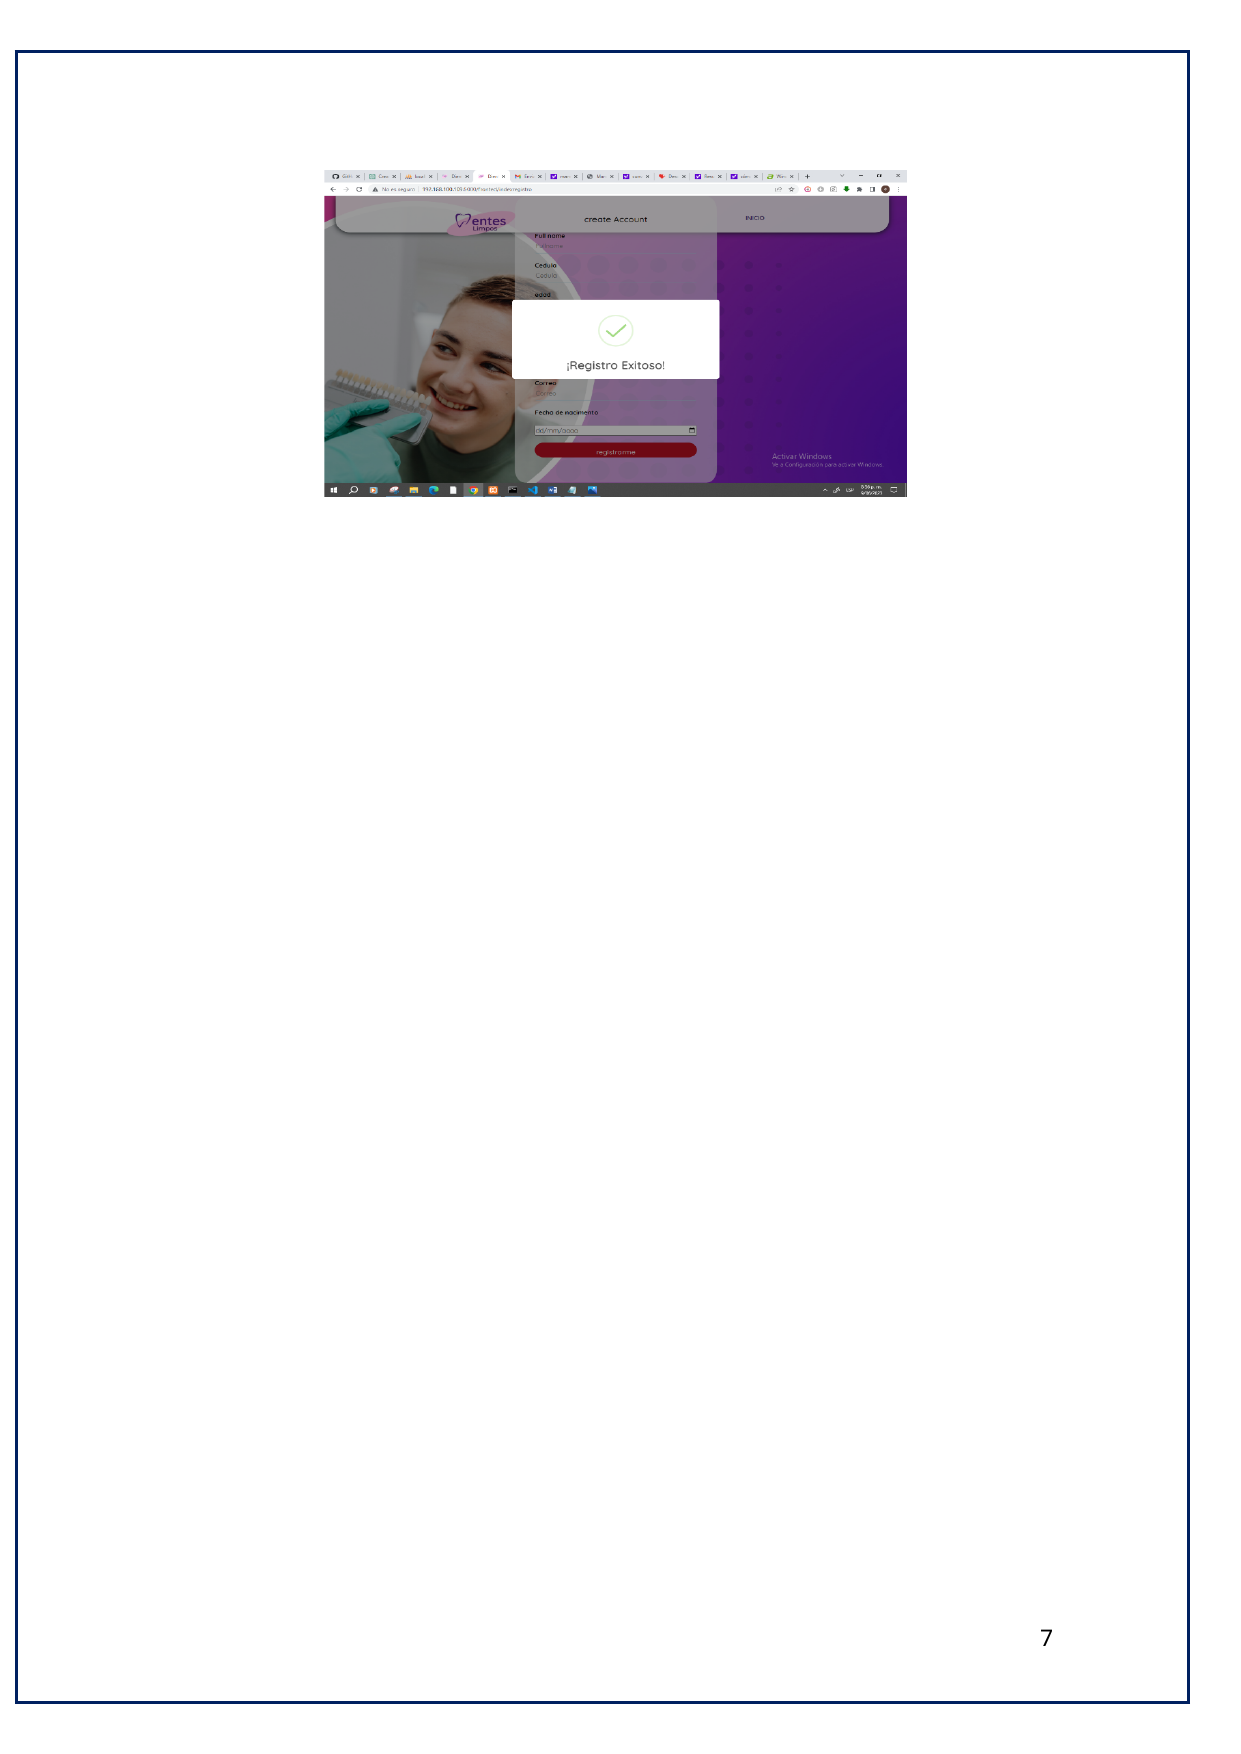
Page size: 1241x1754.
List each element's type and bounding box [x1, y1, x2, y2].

picture [324, 170, 907, 497]
